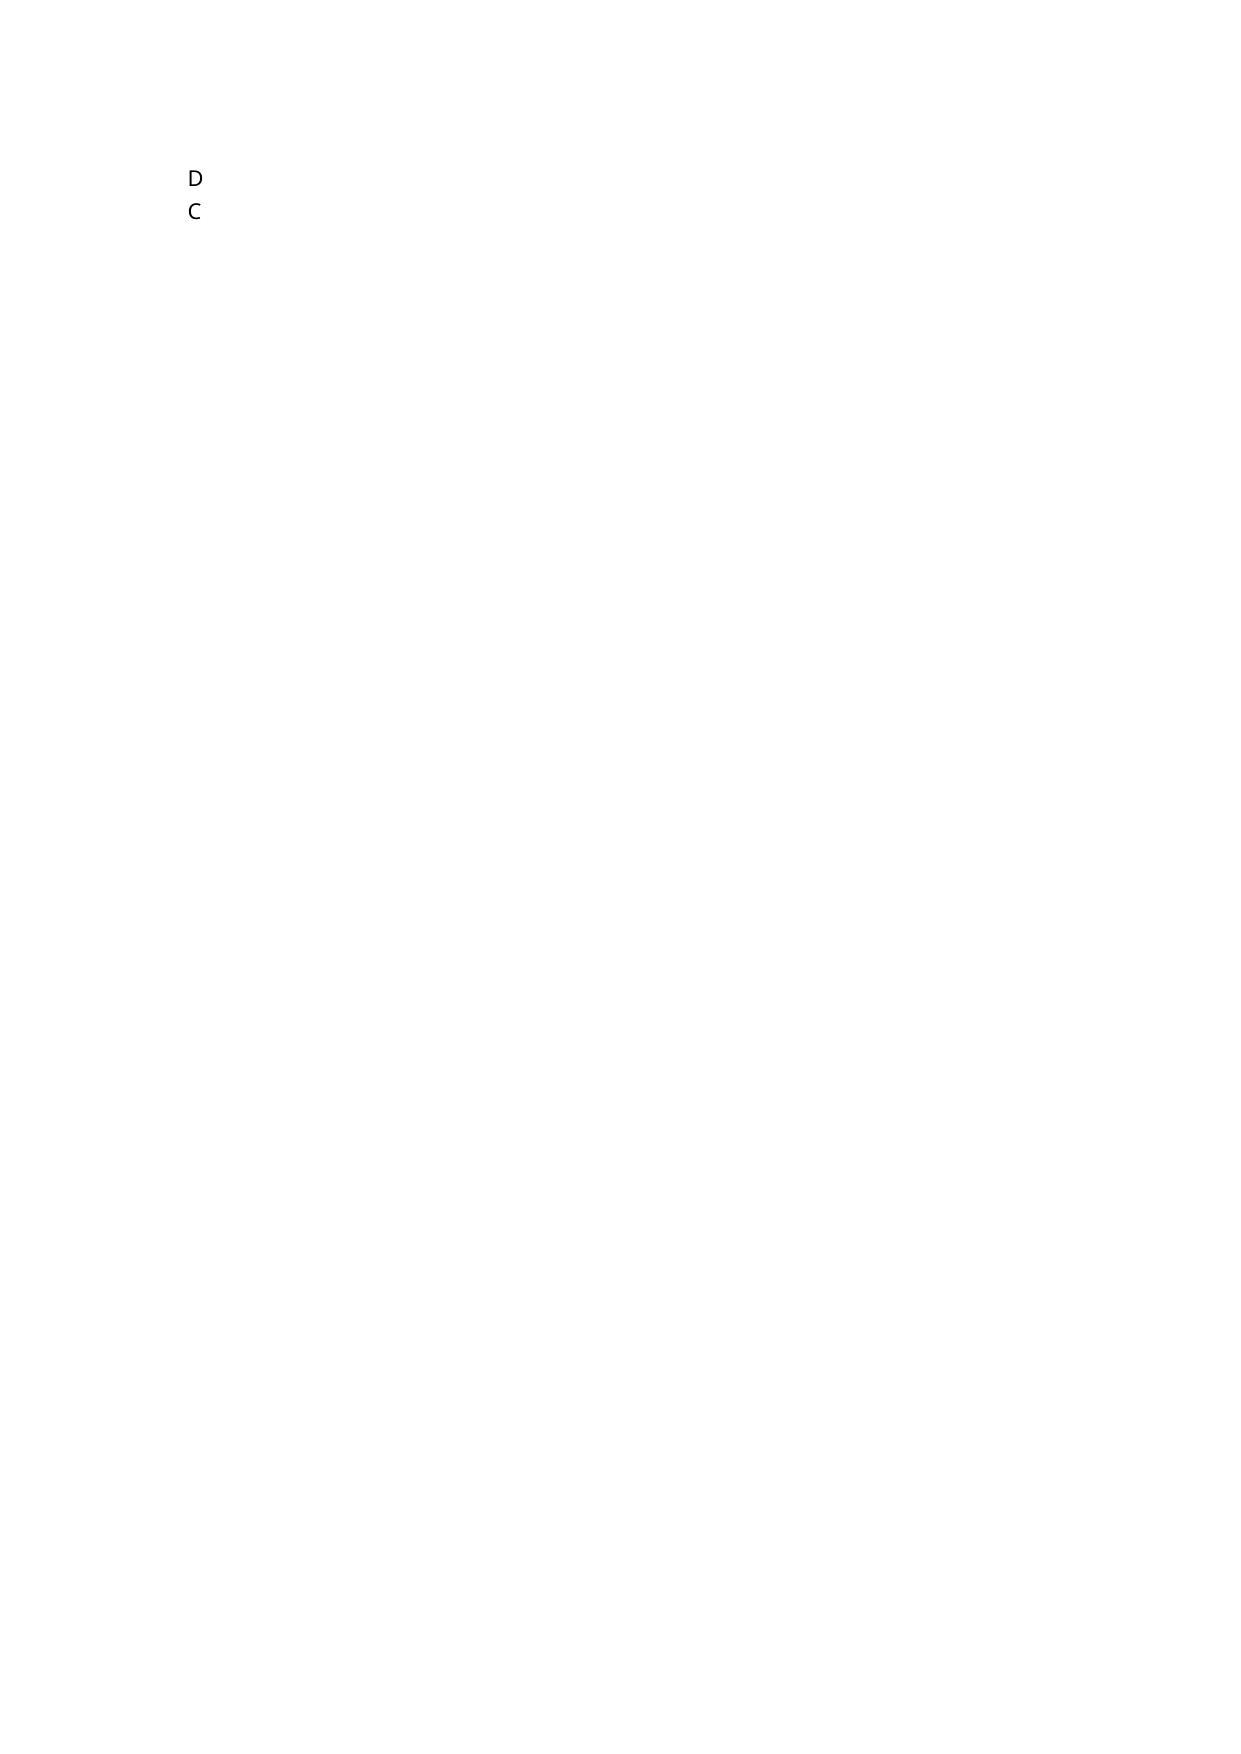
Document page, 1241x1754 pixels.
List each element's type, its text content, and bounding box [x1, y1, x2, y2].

text D [187, 162, 1053, 194]
text C [187, 194, 1053, 227]
